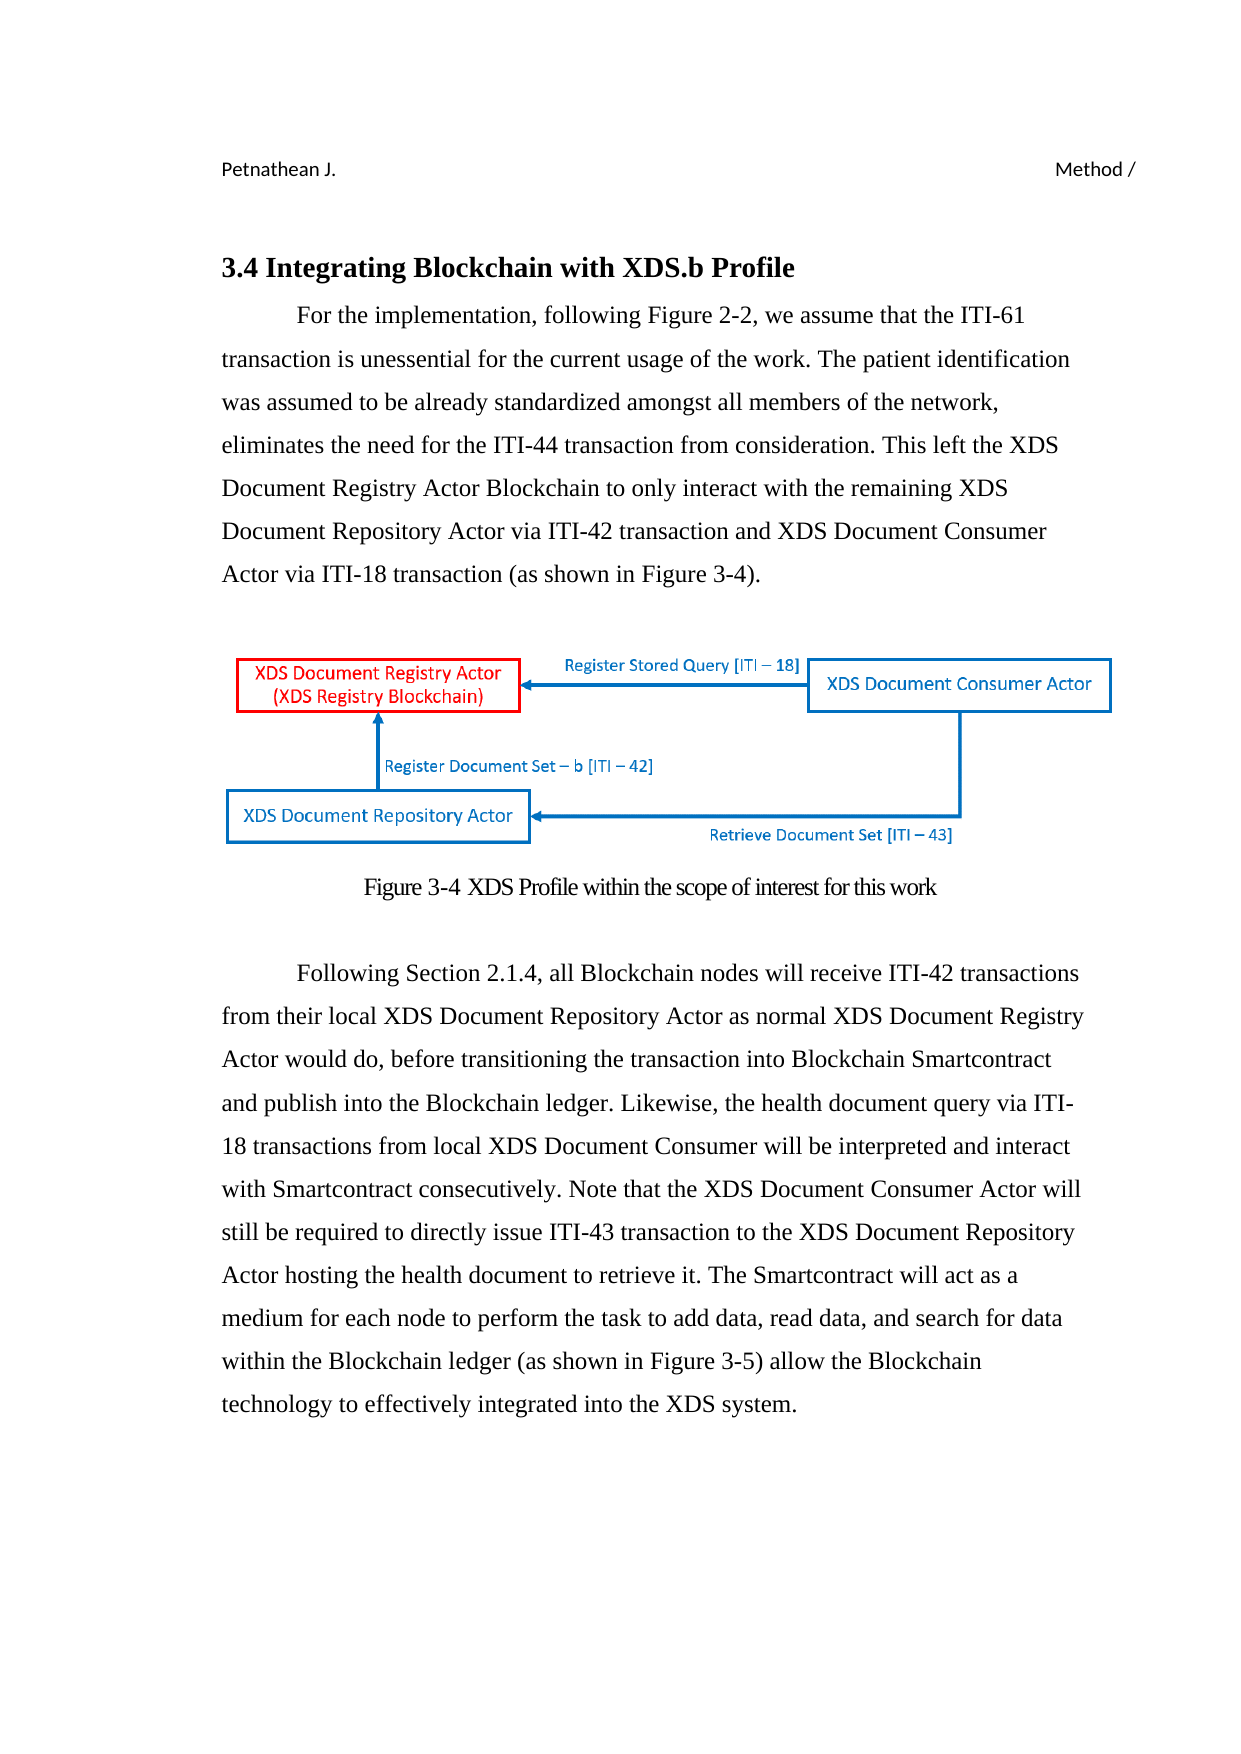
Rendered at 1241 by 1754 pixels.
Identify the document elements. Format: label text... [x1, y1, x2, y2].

text Figure 3-1 XDS Profile within the scope of interest for this work [209, 872, 1092, 901]
subtitle 3.4 Integrating Blockchain with XDS.b Profile [221, 250, 1092, 284]
picture [221, 645, 1116, 858]
